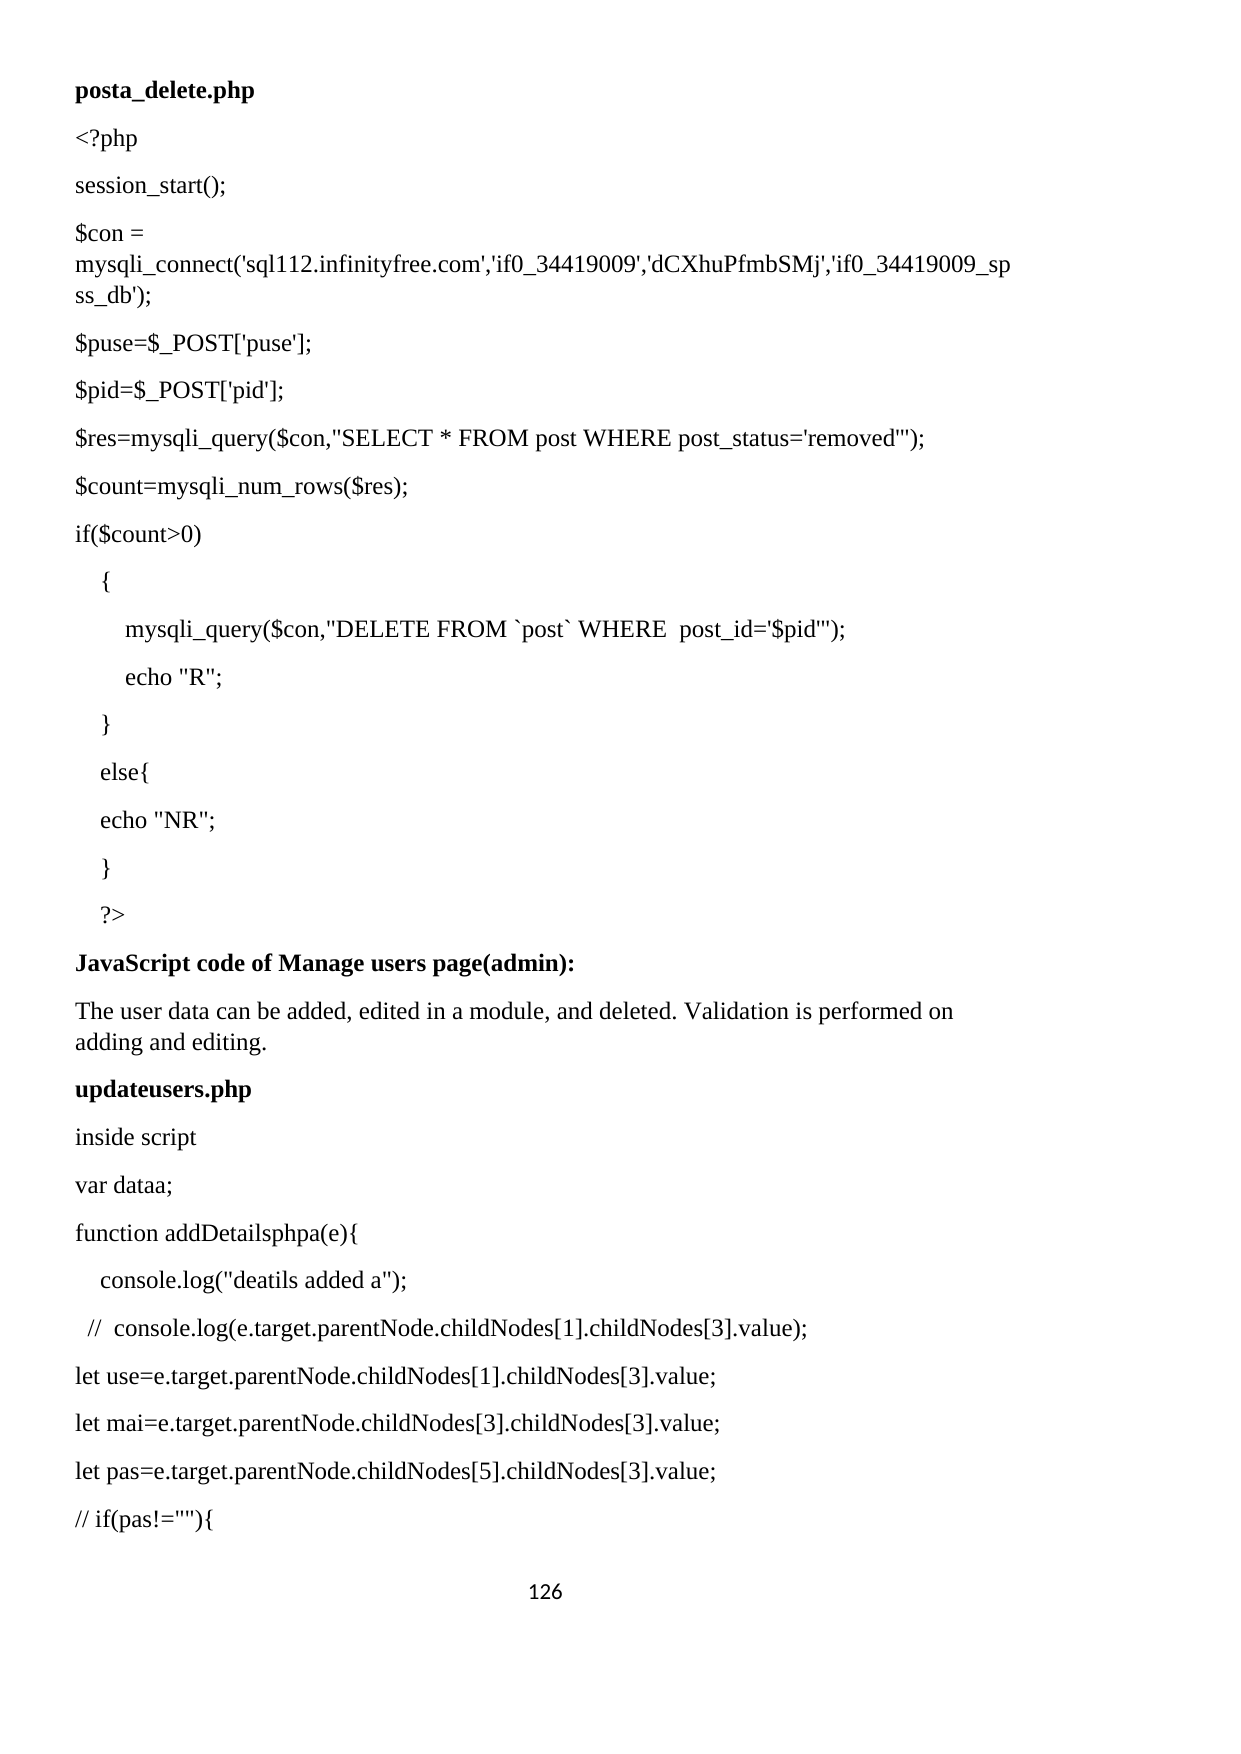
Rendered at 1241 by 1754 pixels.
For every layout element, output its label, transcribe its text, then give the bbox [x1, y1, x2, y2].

text mysqli_query($con,"DELETE FROM `post` WHERE post_id='$pid'"); [75, 614, 1015, 643]
text <?php [75, 123, 1015, 151]
text let pas=e.target.parentNode.childNodes[5].childNodes[3].value; [75, 1456, 1015, 1485]
text $res=mysqli_query($con,"SELECT * FROM post WHERE post_status='removed'"); [75, 423, 1015, 452]
text echo "R"; [75, 662, 1015, 691]
text $con = mysqli_connect('sql112.infinityfree.com','if0_34419009','dCXhuPfmbSMj','if0_34419009_spss_db'); [75, 218, 1015, 309]
text } [75, 853, 1015, 881]
text let mai=e.target.parentNode.childNodes[3].childNodes[3].value; [75, 1408, 1015, 1437]
text inside script [75, 1122, 1015, 1151]
text updateusers.php [75, 1074, 1015, 1103]
text $puse=$_POST['puse']; [75, 328, 1015, 357]
text session_start(); [75, 170, 1015, 199]
text console.log("deatils added a"); [75, 1265, 1015, 1294]
text } [75, 709, 1015, 738]
text if($count>0) [75, 519, 1015, 547]
text $count=mysqli_num_rows($res); [75, 471, 1015, 500]
text // if(pas!=""){ [75, 1504, 1015, 1533]
text var dataa; [75, 1170, 1015, 1199]
text JavaScript code of Manage users page(admin): [75, 948, 1015, 977]
text echo "NR"; [75, 805, 1015, 834]
text let use=e.target.parentNode.childNodes[1].childNodes[3].value; [75, 1361, 1015, 1389]
text $pid=$_POST['pid']; [75, 376, 1015, 404]
text posta_delete.php [75, 75, 1015, 104]
text { [75, 566, 1015, 595]
text The user data can be added, edited in a module, and deleted. Validation is performed on adding and editing. [75, 996, 1015, 1056]
text ?> [75, 900, 1015, 929]
text // console.log(e.target.parentNode.childNodes[1].childNodes[3].value); [75, 1313, 1015, 1342]
text function addDetailsphpa(e){ [75, 1218, 1015, 1246]
text else{ [75, 757, 1015, 786]
